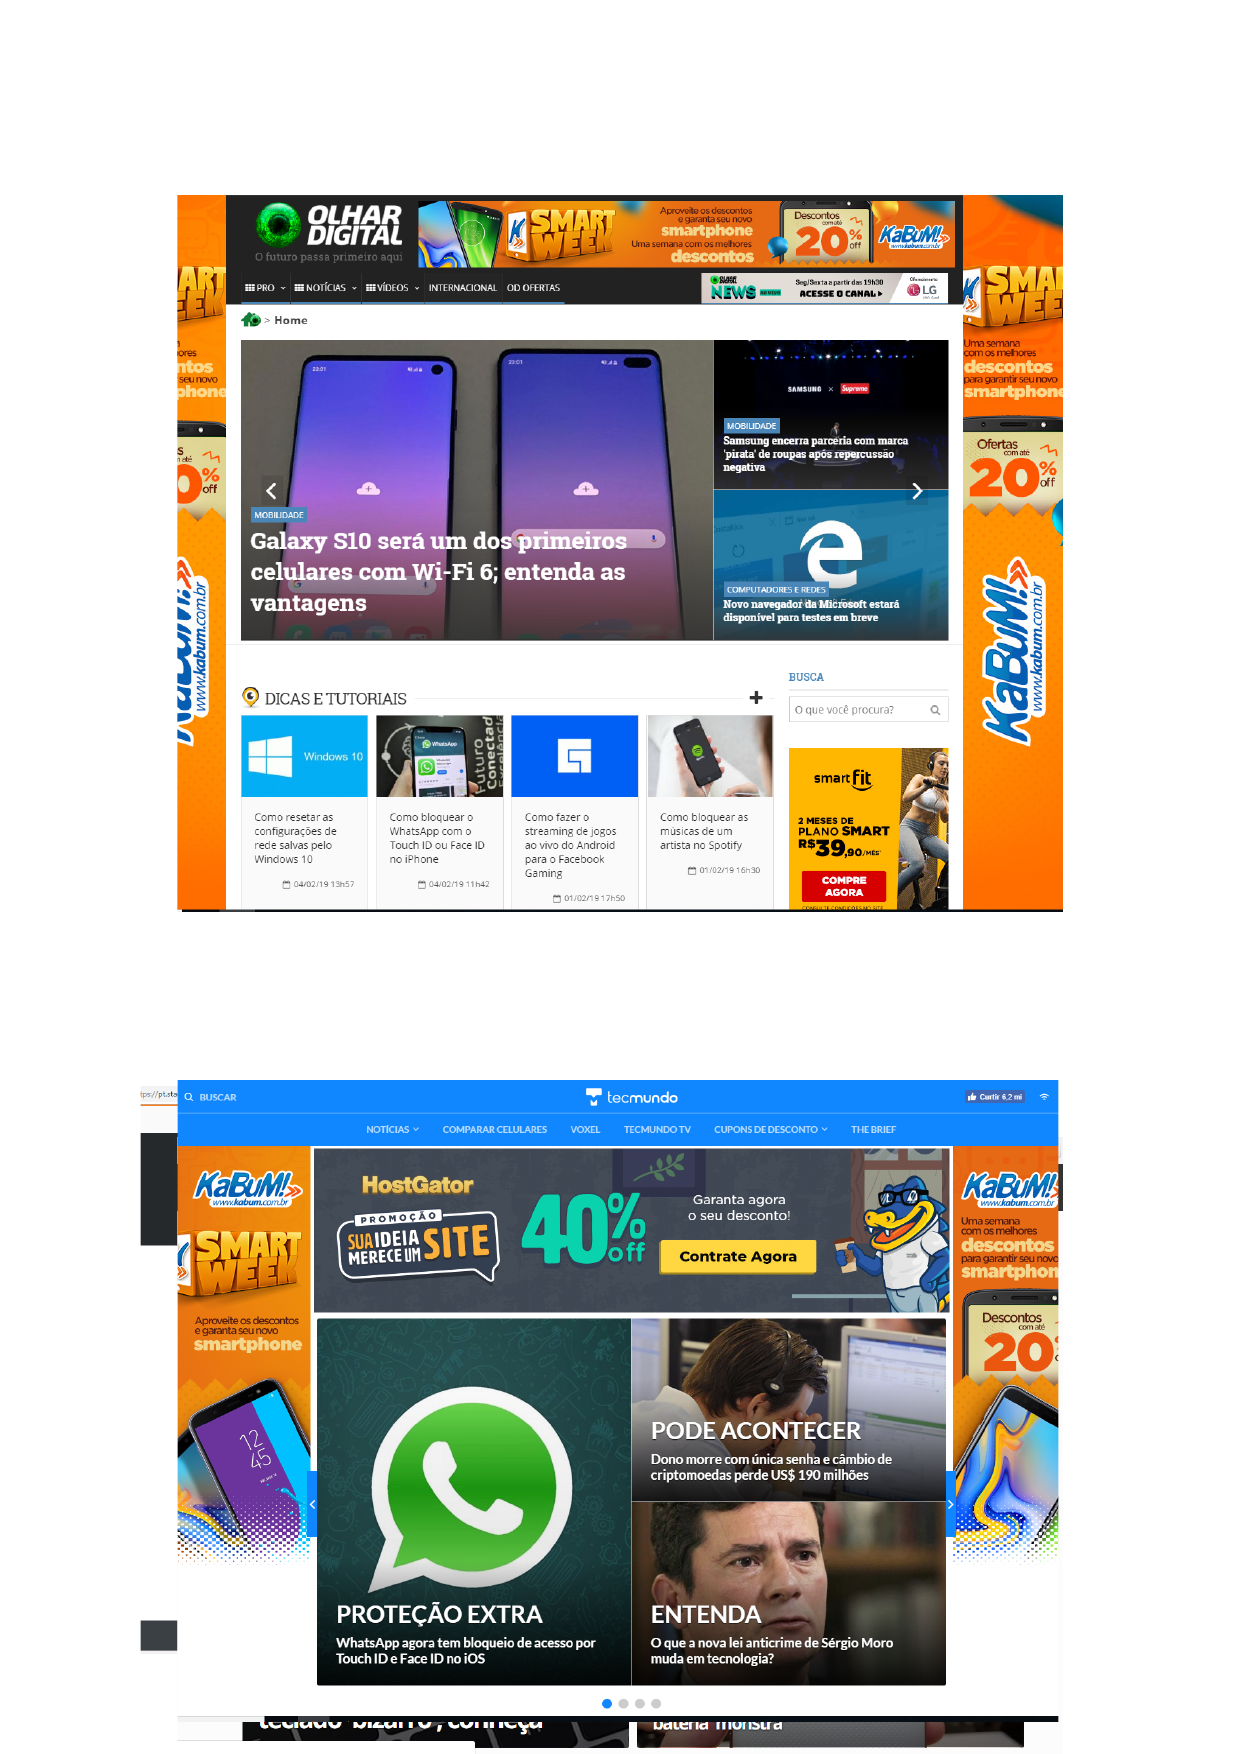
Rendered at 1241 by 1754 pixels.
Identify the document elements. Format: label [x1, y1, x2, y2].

picture [140, 1080, 1063, 1754]
picture [177, 195, 1063, 912]
